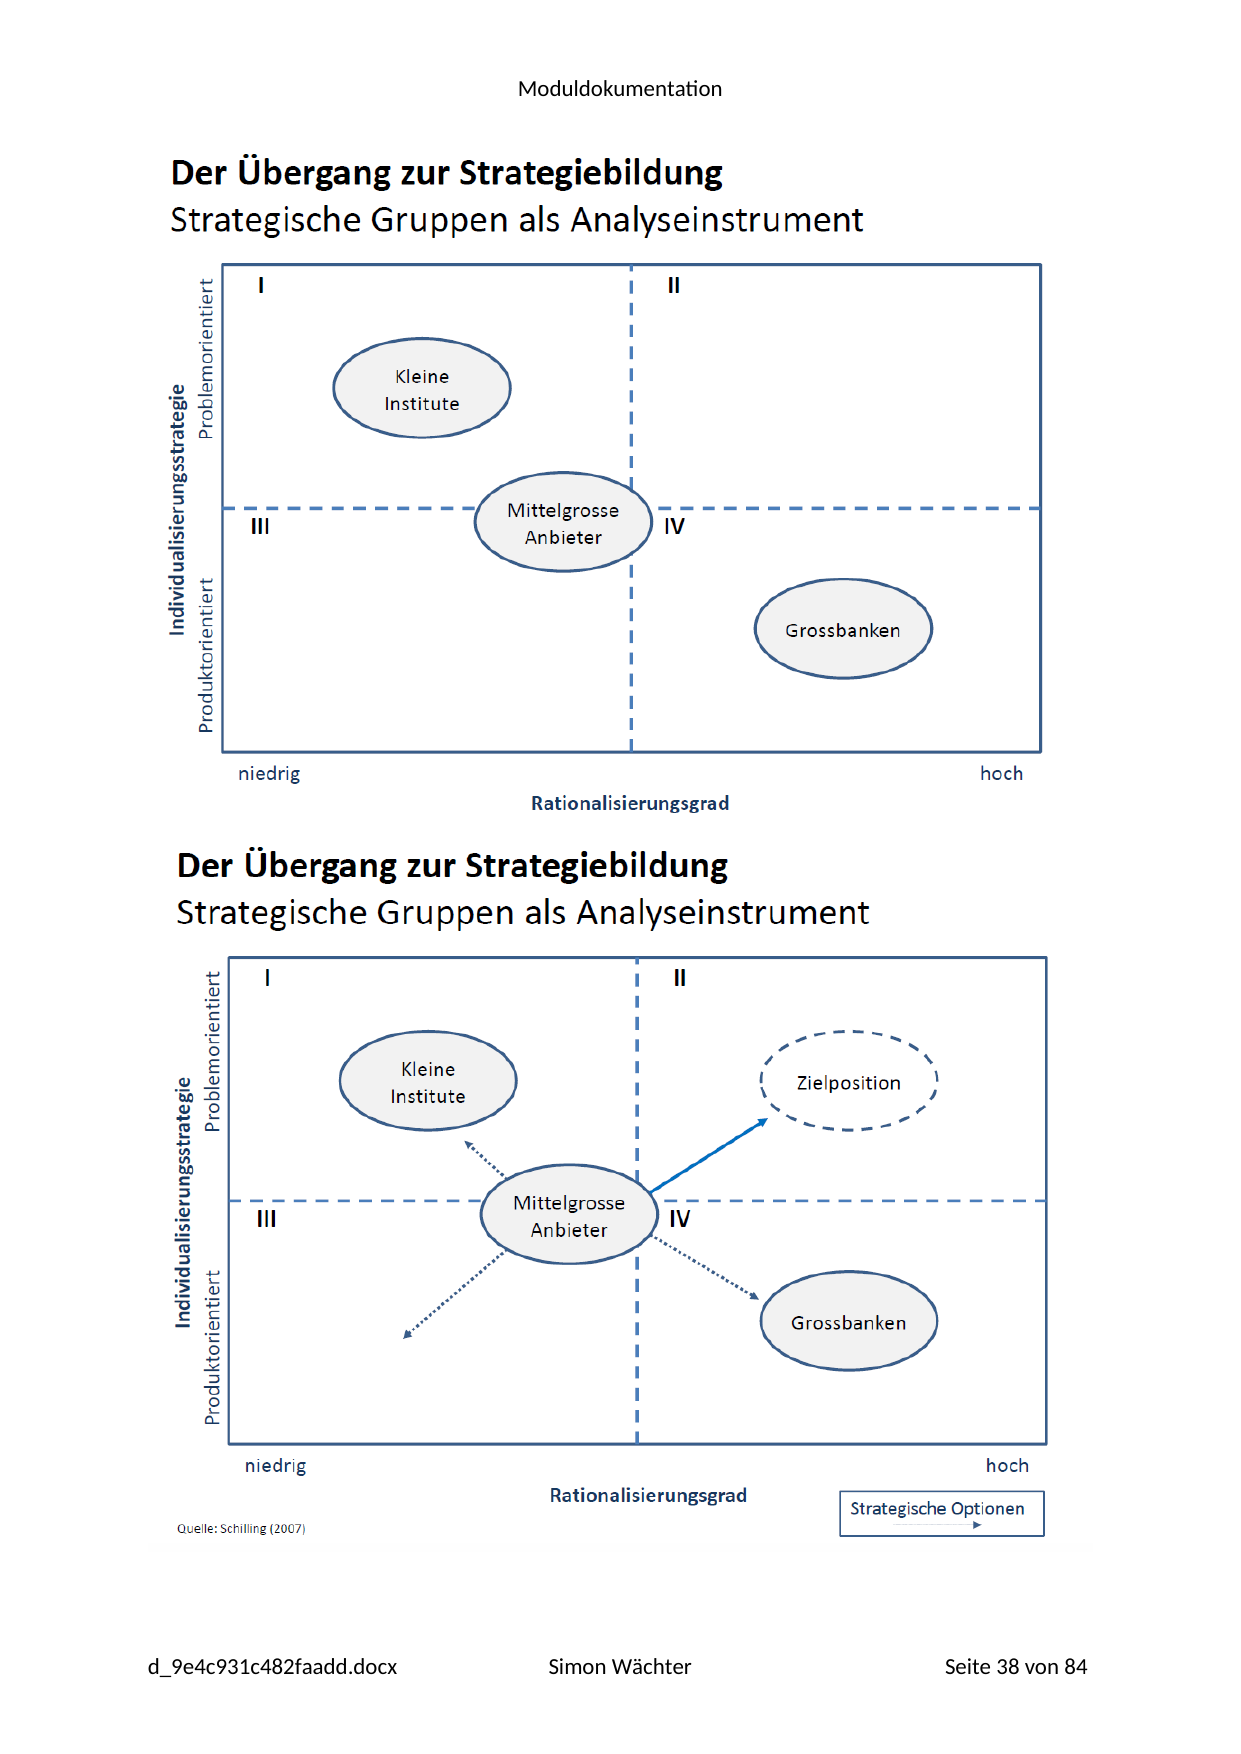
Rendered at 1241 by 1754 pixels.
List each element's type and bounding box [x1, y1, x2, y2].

picture [147, 147, 1093, 822]
picture [147, 840, 1093, 1552]
